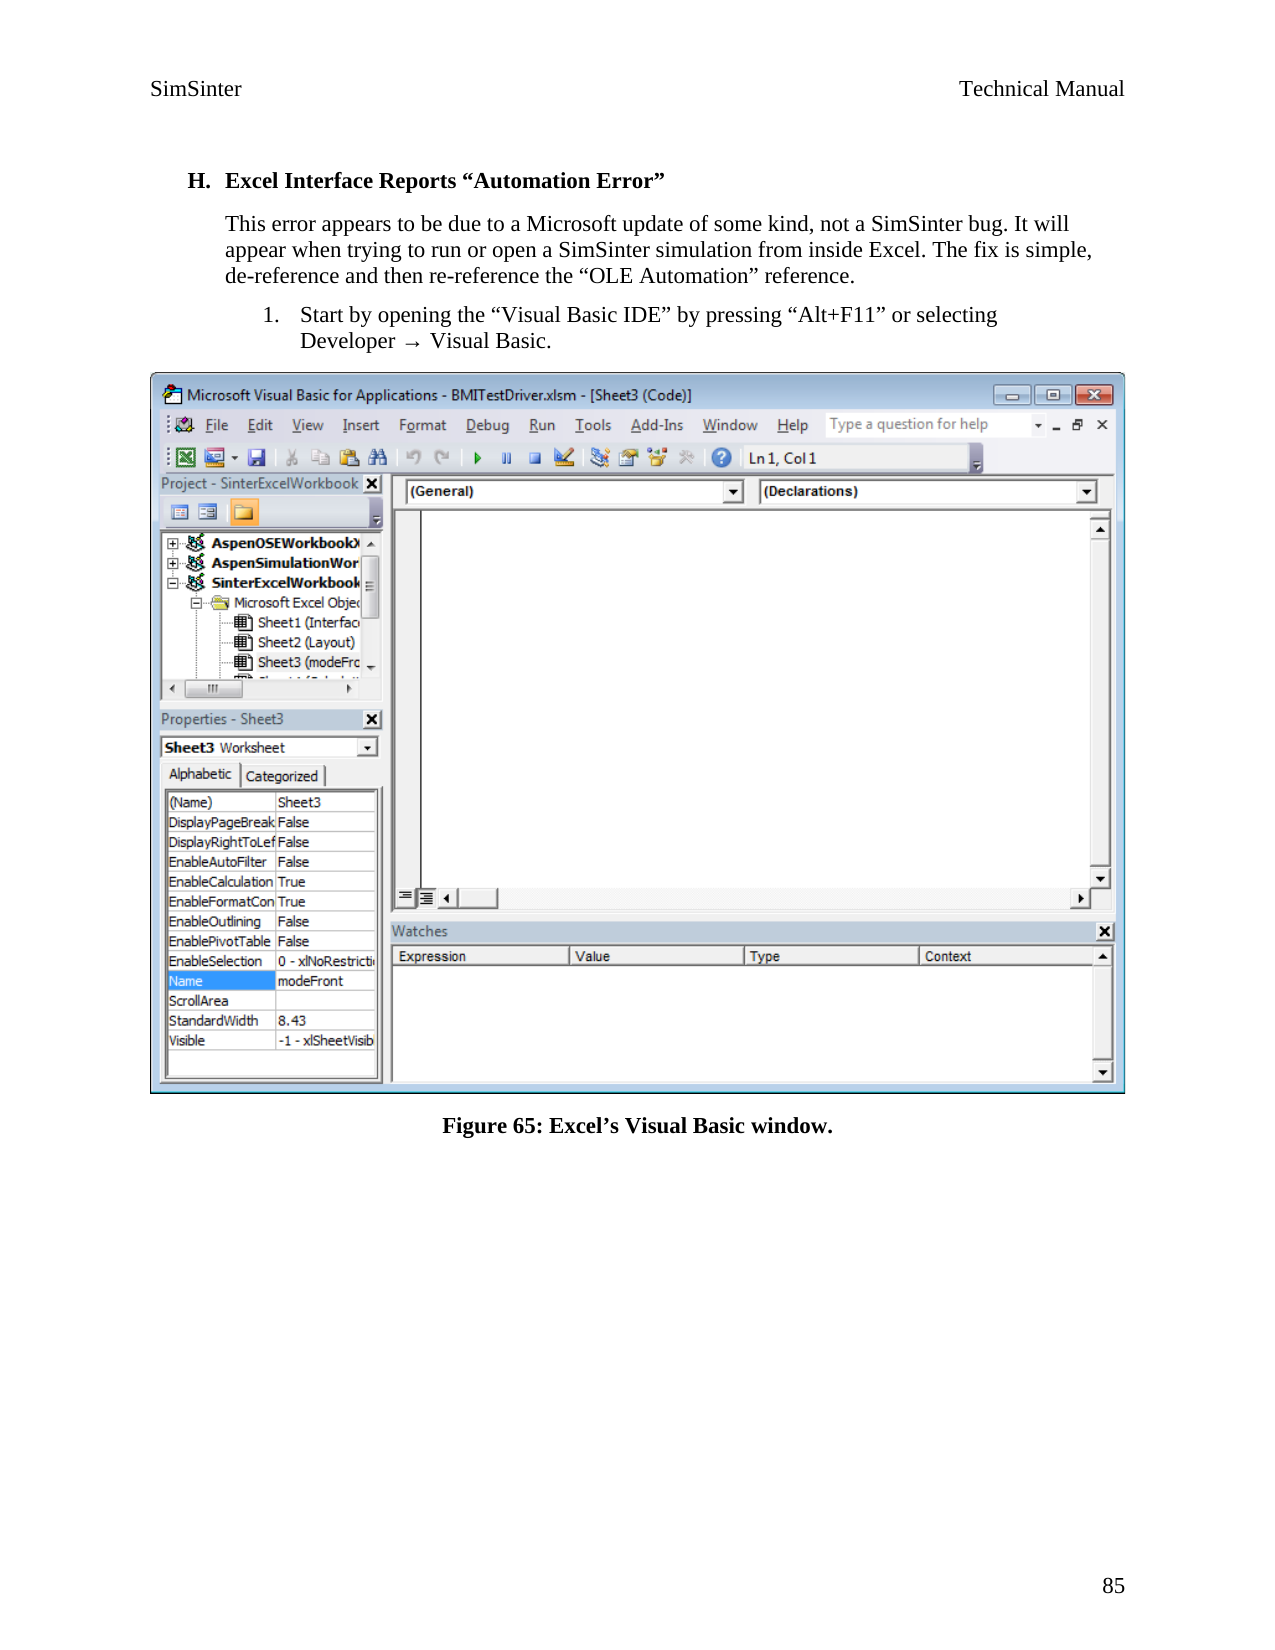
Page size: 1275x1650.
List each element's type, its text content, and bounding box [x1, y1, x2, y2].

text This error appears to be due to a Microsoft update of some kind, not a SimSinter bug. It will appear when trying to run or open a SimSinter simulation from inside Excel. The fix is simple, de-reference and then re-reference the “OLE Automation” reference. [225, 210, 1125, 289]
list Excel Interface Reports “Automation Error” [187, 167, 1125, 193]
text Figure : Excel’s Visual Basic window. [150, 1112, 1125, 1139]
list Start by opening the “Visual Basic IDE” by pressing “Alt+F11” or selecting Developer → Visual Basic. [262, 301, 1125, 354]
picture [150, 372, 1125, 1094]
